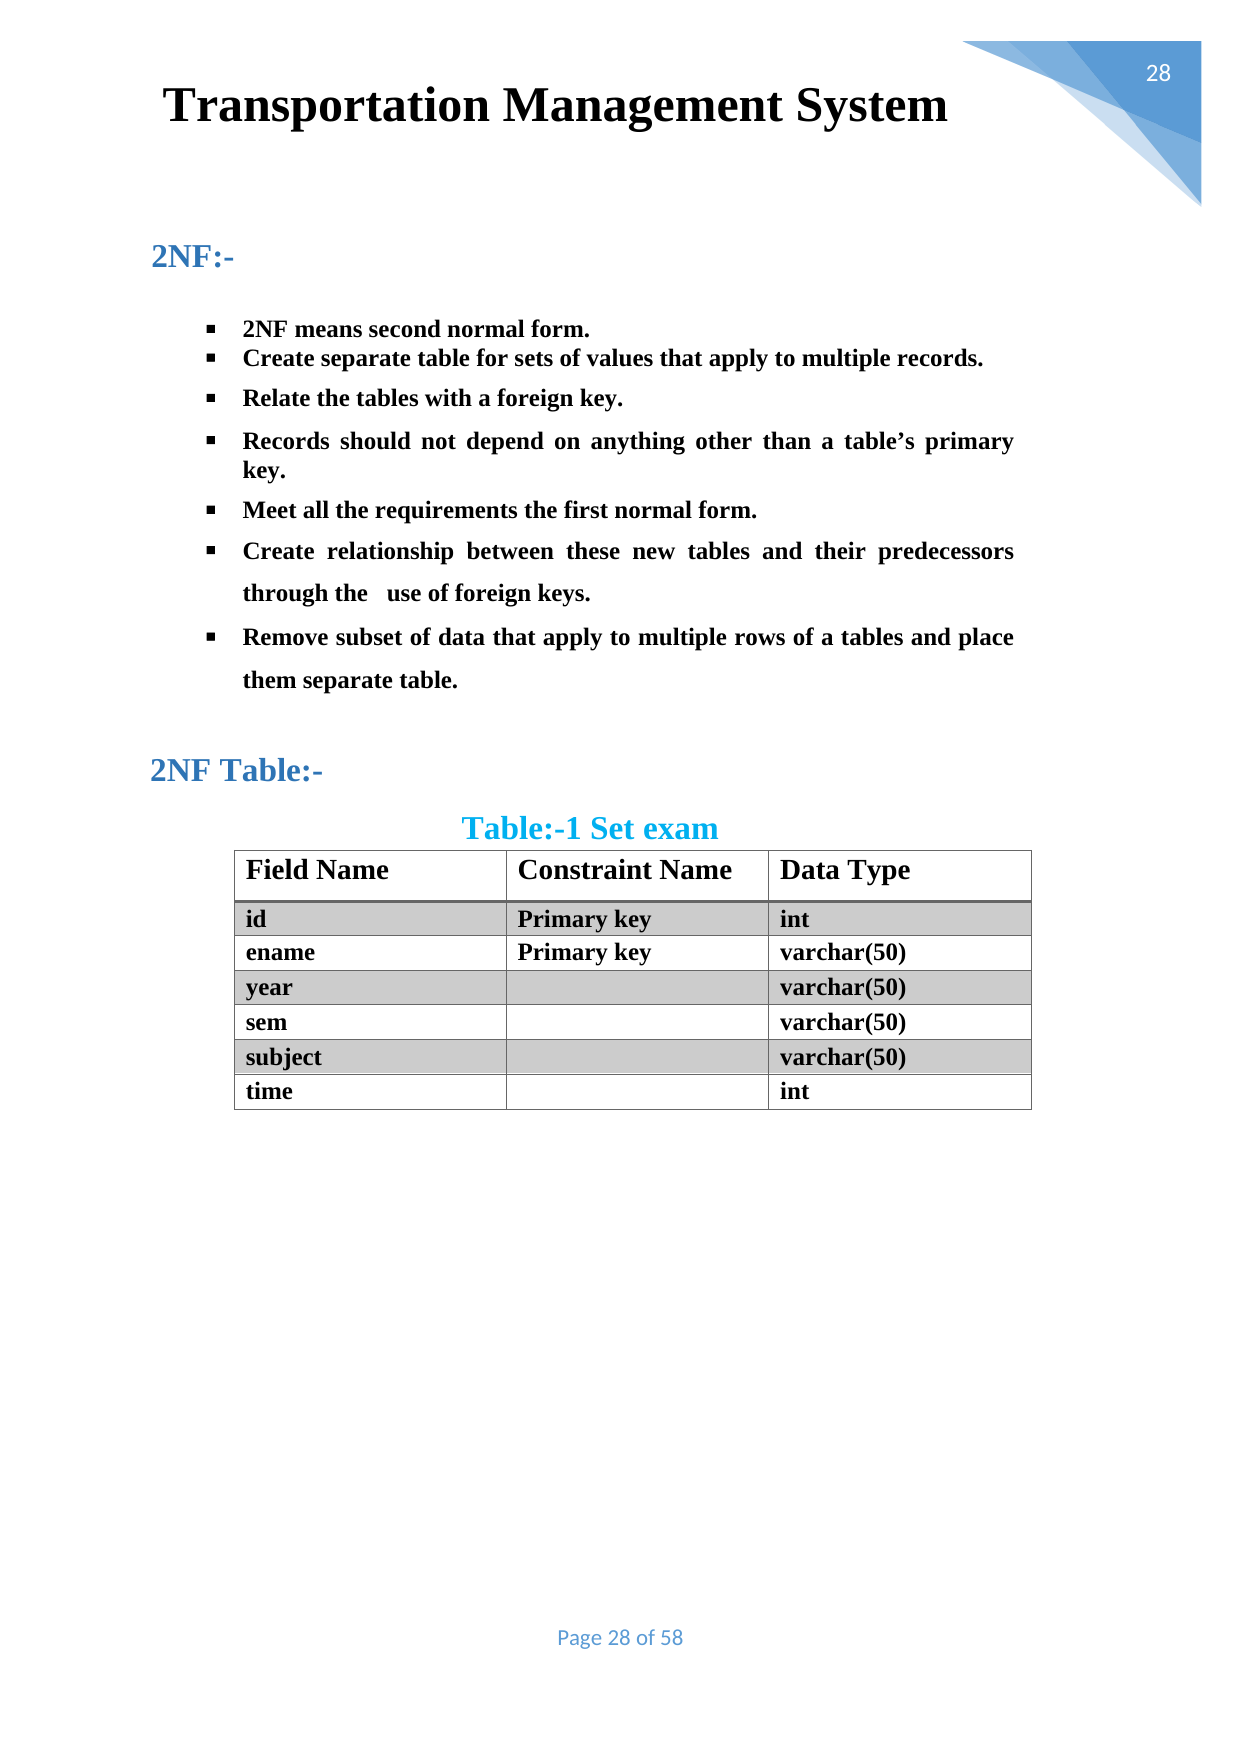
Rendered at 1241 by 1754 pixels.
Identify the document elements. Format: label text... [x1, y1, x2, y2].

table_cell Primary key [507, 903, 768, 935]
list Meet all the requirements the first normal form. [205, 495, 1015, 524]
subtitle 2NF means second normal form. [205, 314, 1090, 343]
table_cell varchar(50) [769, 971, 1031, 1004]
text 2NF Table:- [150, 750, 1090, 789]
subtitle 2NF:- [151, 236, 1090, 274]
picture [962, 41, 1202, 207]
list Records should not depend on anything other than a table’s primary key. [205, 426, 1015, 484]
table_cell ename [235, 936, 506, 970]
table_cell [507, 1005, 768, 1039]
table_cell id [235, 903, 506, 935]
table_cell varchar(50) [769, 1005, 1031, 1039]
subtitle Table:-1 Set exam [370, 808, 1090, 847]
table_cell varchar(50) [769, 1040, 1031, 1073]
list Create relationship between these new tables and their predecessors through the use of foreign keys. [205, 536, 1015, 607]
table_cell subject [235, 1040, 506, 1073]
table_cell int [769, 903, 1031, 935]
table_cell year [235, 971, 506, 1004]
list Remove subset of data that apply to multiple rows of a tables and place them separate table. [205, 622, 1015, 693]
table_cell sem [235, 1005, 506, 1039]
table_cell time [235, 1075, 506, 1108]
table_cell int [769, 1075, 1031, 1108]
table_cell [507, 971, 768, 1004]
list Create separate table for sets of values that apply to multiple records. [205, 343, 1050, 372]
table_cell varchar(50) [769, 936, 1031, 970]
table_cell [507, 1075, 768, 1108]
table_header Field Name [235, 851, 506, 900]
table_cell [507, 1040, 768, 1073]
table_header Data Type [769, 851, 1031, 900]
table_cell Primary key [507, 936, 768, 970]
list Relate the tables with a foreign key. [205, 383, 1015, 412]
table_header Constraint Name [507, 851, 768, 900]
